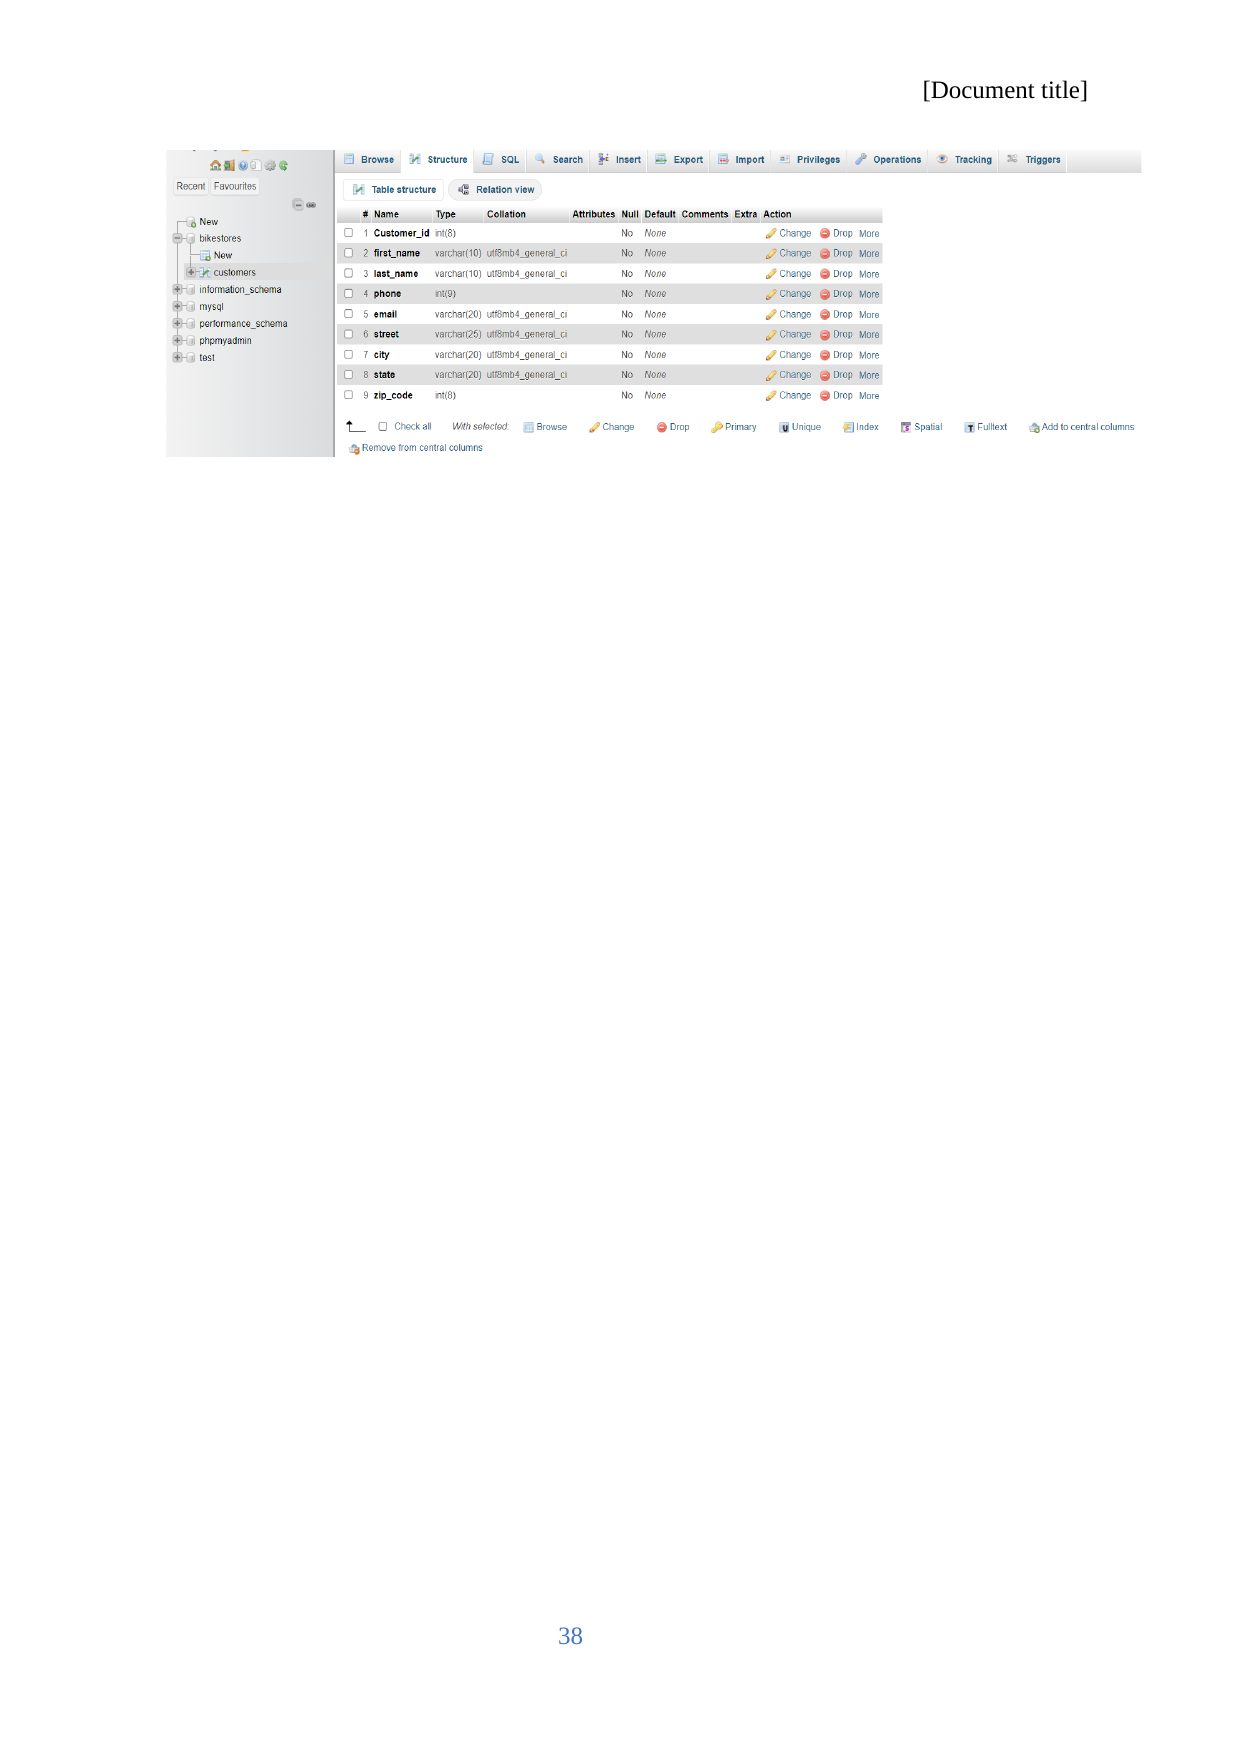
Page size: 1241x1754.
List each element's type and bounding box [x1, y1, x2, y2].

picture [166, 150, 1142, 457]
